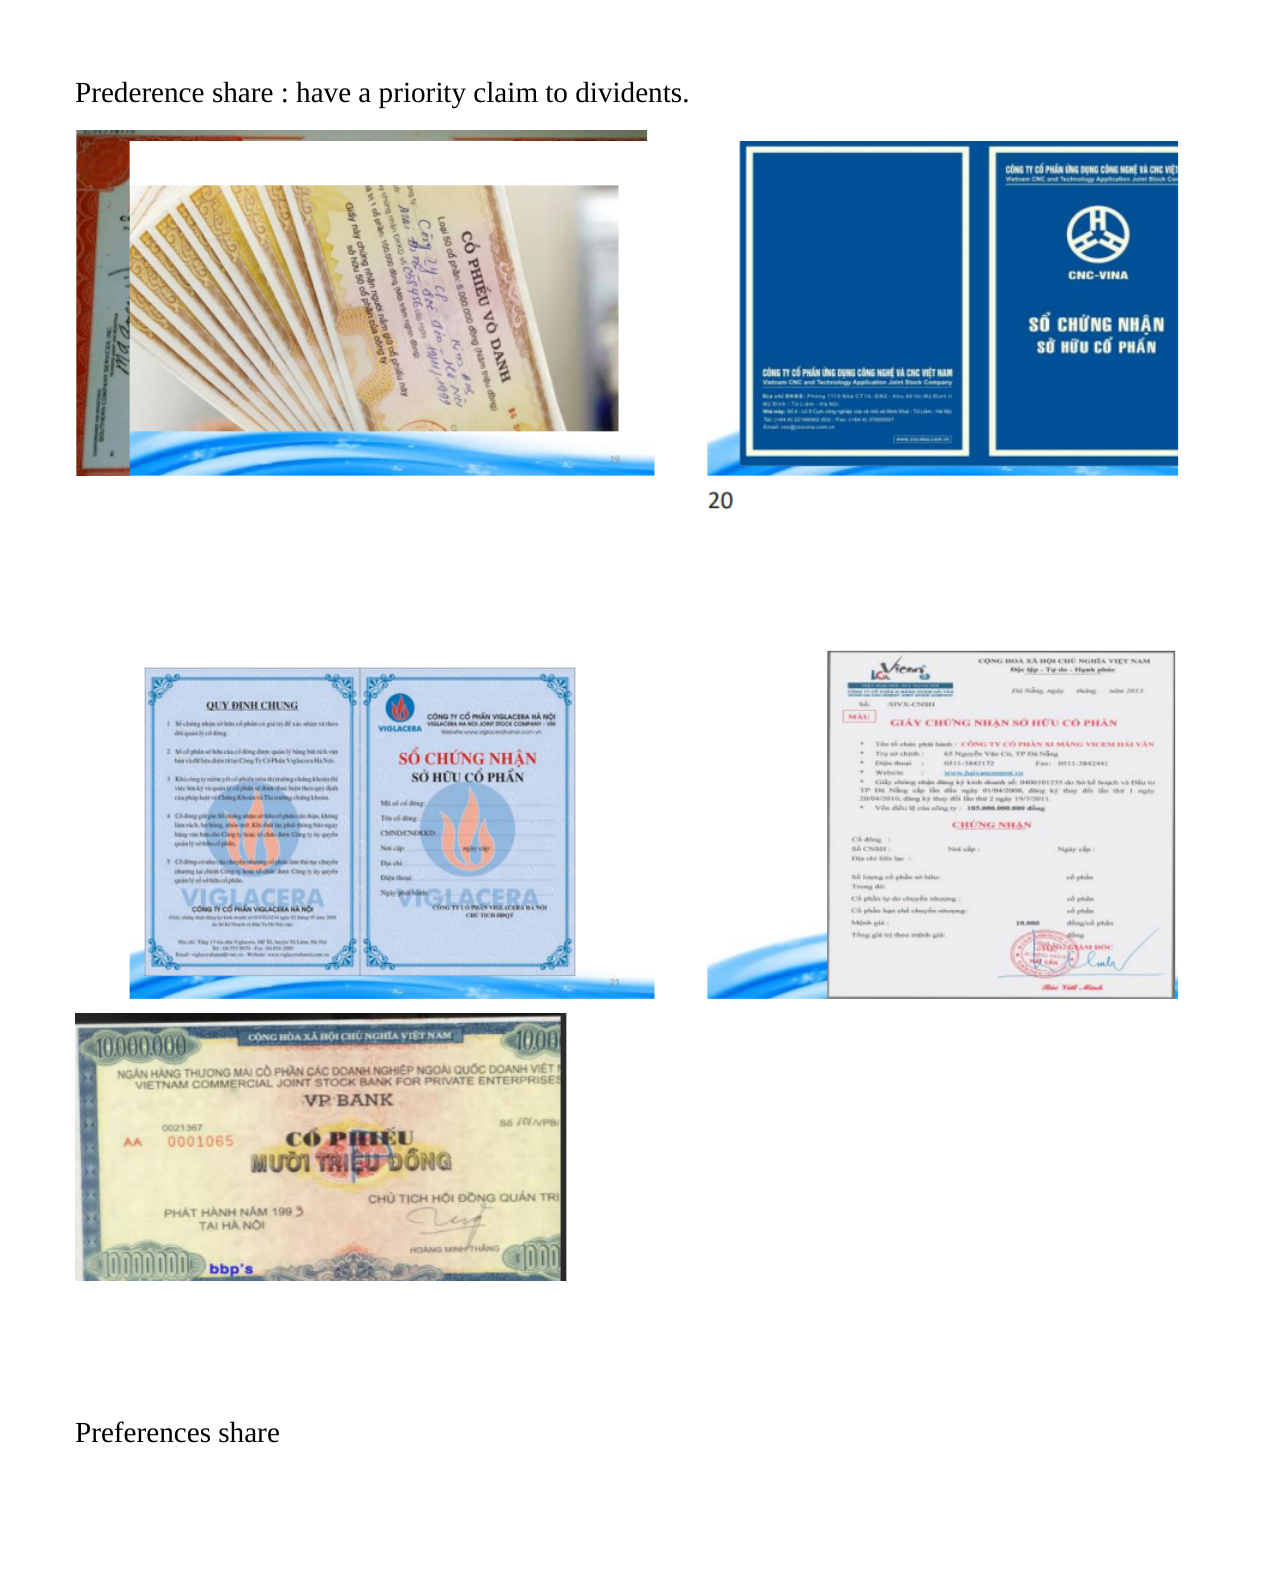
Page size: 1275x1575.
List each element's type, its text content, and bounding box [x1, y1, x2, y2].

text Prederence share : have a priority claim to dividents. [75, 75, 1200, 108]
picture [75, 1013, 567, 1281]
text Preferences share [75, 1415, 1200, 1449]
picture [75, 130, 1178, 1000]
